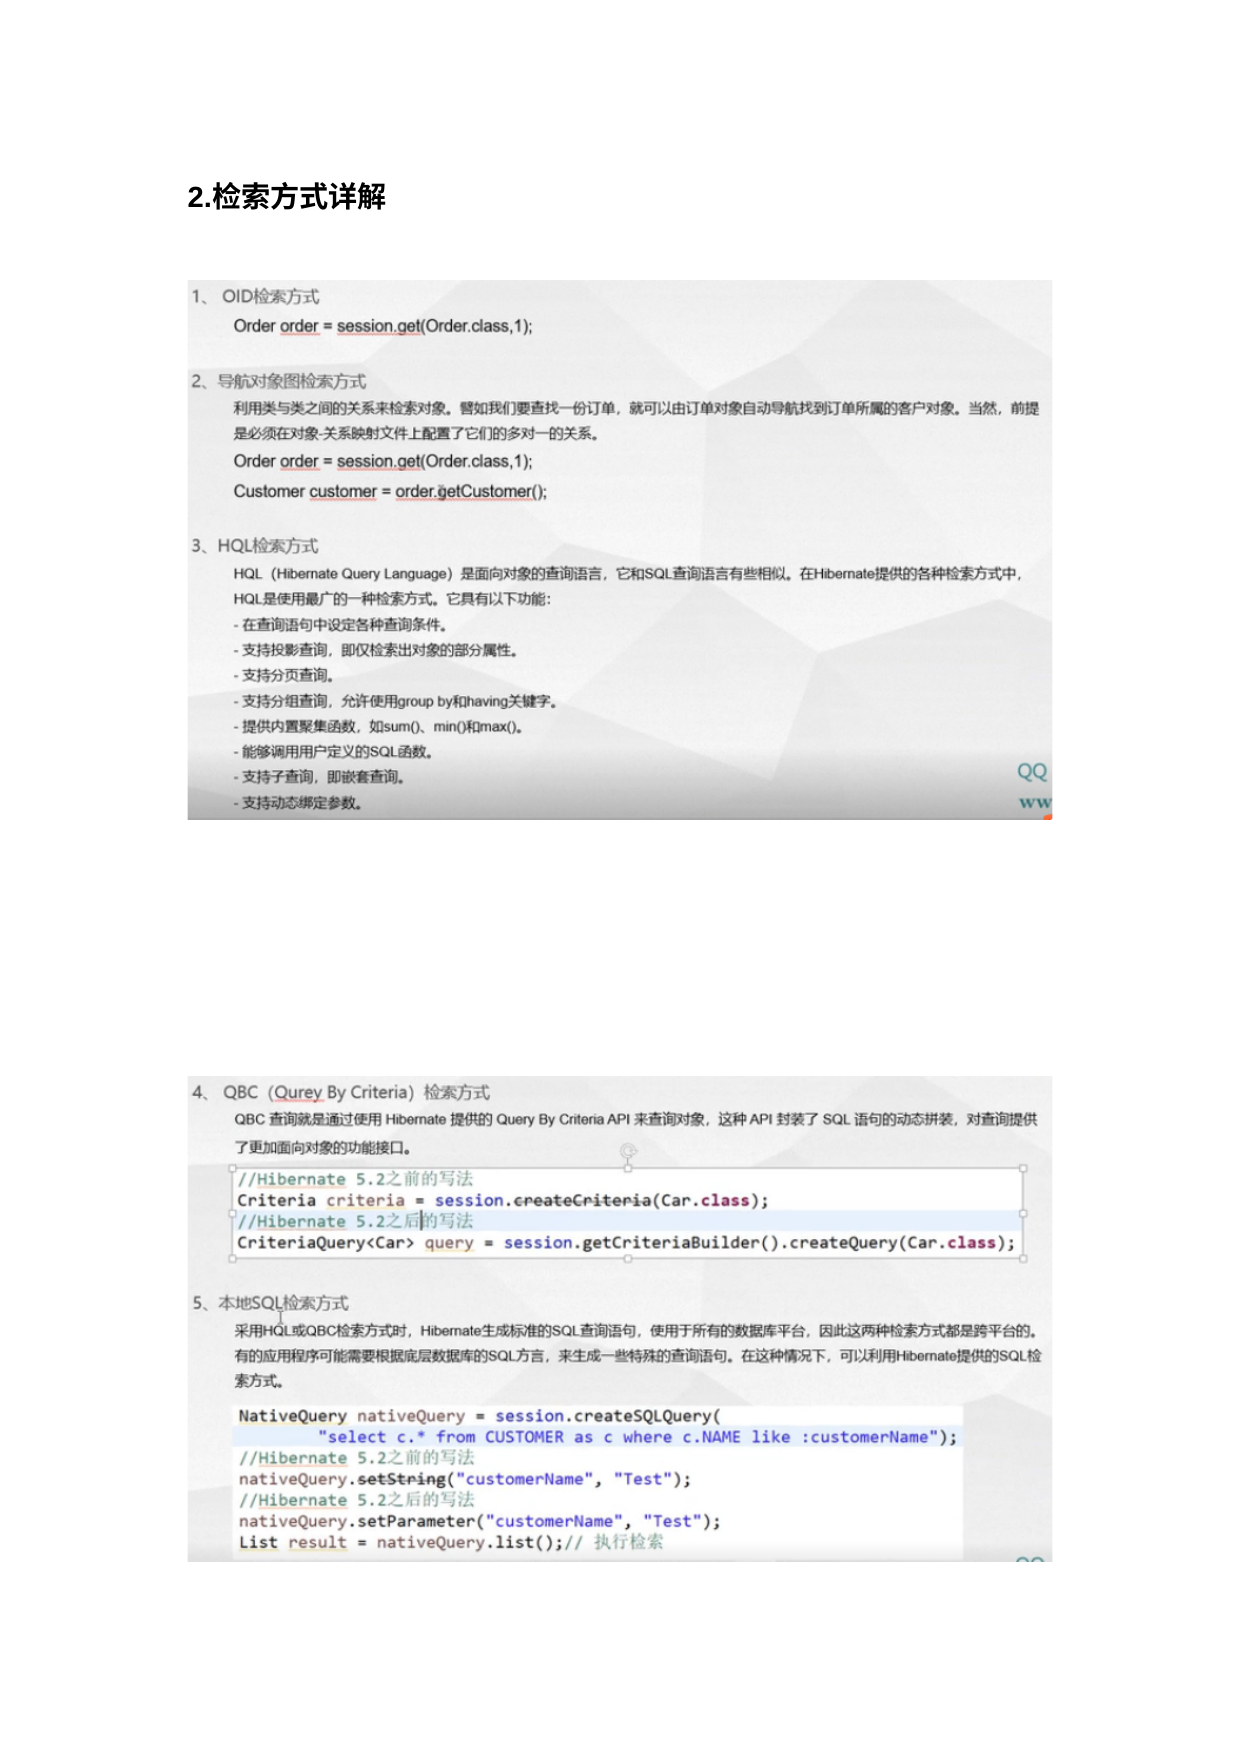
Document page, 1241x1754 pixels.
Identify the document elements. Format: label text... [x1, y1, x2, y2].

picture [187, 1076, 1053, 1562]
picture [187, 280, 1053, 820]
subtitle 2.检索方式详解 [187, 162, 1053, 227]
